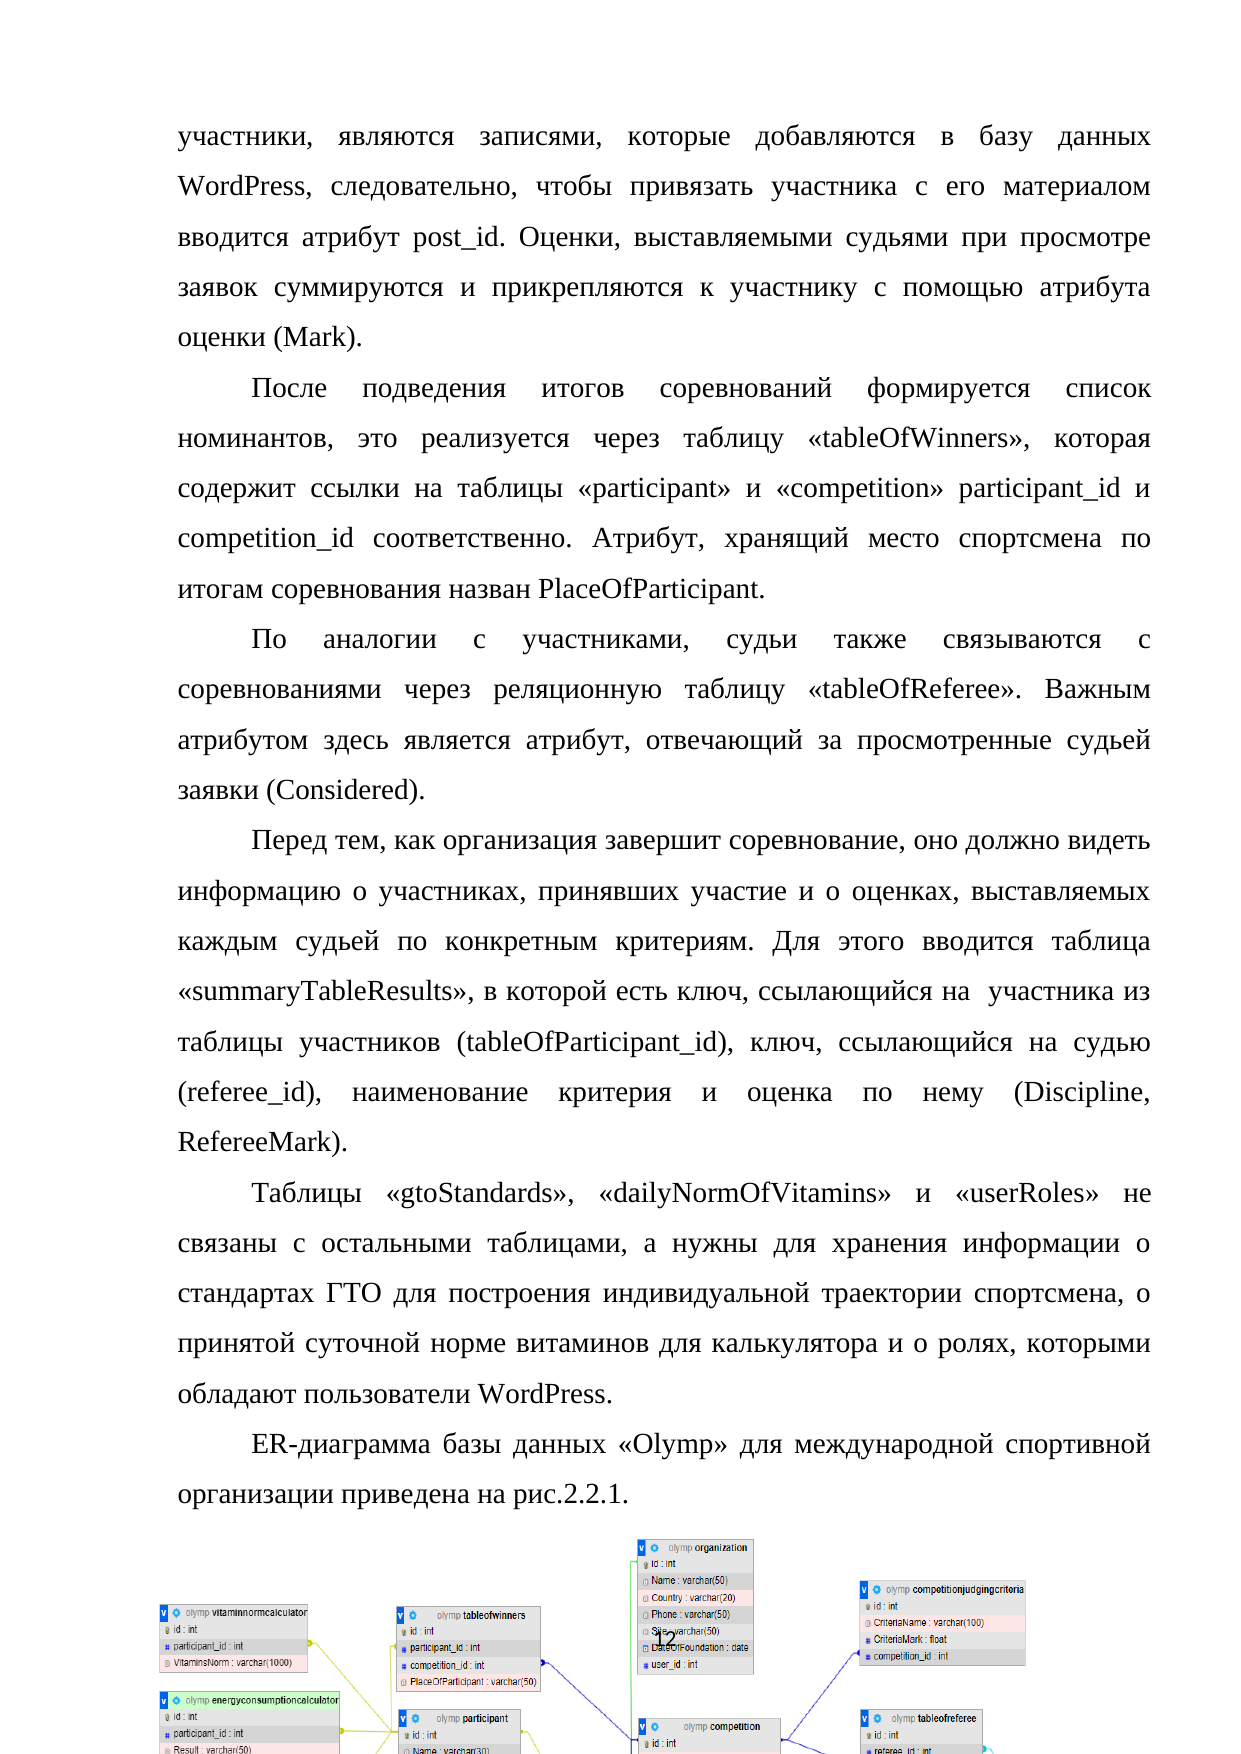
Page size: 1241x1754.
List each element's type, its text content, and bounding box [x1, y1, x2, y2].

text Таблицы «gtoStandards», «dailyNormOfVitamins» и «userRoles» не связаны с остальными таблицами, а нужны для хранения информации о стандартах ГТО для построения индивидуальной траектории спортсмена, о принятой суточной норме витаминов для калькулятора и о ролях, которыми обладают пользователи WordPress. [177, 1175, 1152, 1409]
text Перед тем, как организация завершит соревнование, оно должно видеть информацию о участниках, принявших участие и о оценках, выставляемых каждым судьей по конкретным критериям. Для этого вводится таблица «summaryTableResults», в которой есть ключ, ссылающийся на участника из таблицы участников (tableOfParticipant_id), ключ, ссылающийся на судью (referee_id), наименование критерия и оценка по нему (Discipline, RefereeMark). [177, 822, 1152, 1158]
text По аналогии с участниками, судьи также связываются с соревнованиями через реляционную таблицу «tableOfReferee». Важным атрибутом здесь является атрибут, отвечающий за просмотренные судьей заявки (Considered). [177, 621, 1152, 806]
text ER-диаграмма базы данных «Olymp» для международной спортивной организации приведена на рис.2.2.1. [177, 1426, 1152, 1510]
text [177, 118, 1152, 353]
picture [120, 1516, 1228, 1754]
text После подведения итогов соревнований формируется список номинантов, это реализуется через таблицу «tableOfWinners», которая содержит ссылки на таблицы «participant» и «competition» participant_id и competition_id соответственно. Атрибут, хранящий место спортсмена по итогам соревнования назван PlaceOfParticipant. [177, 370, 1152, 604]
